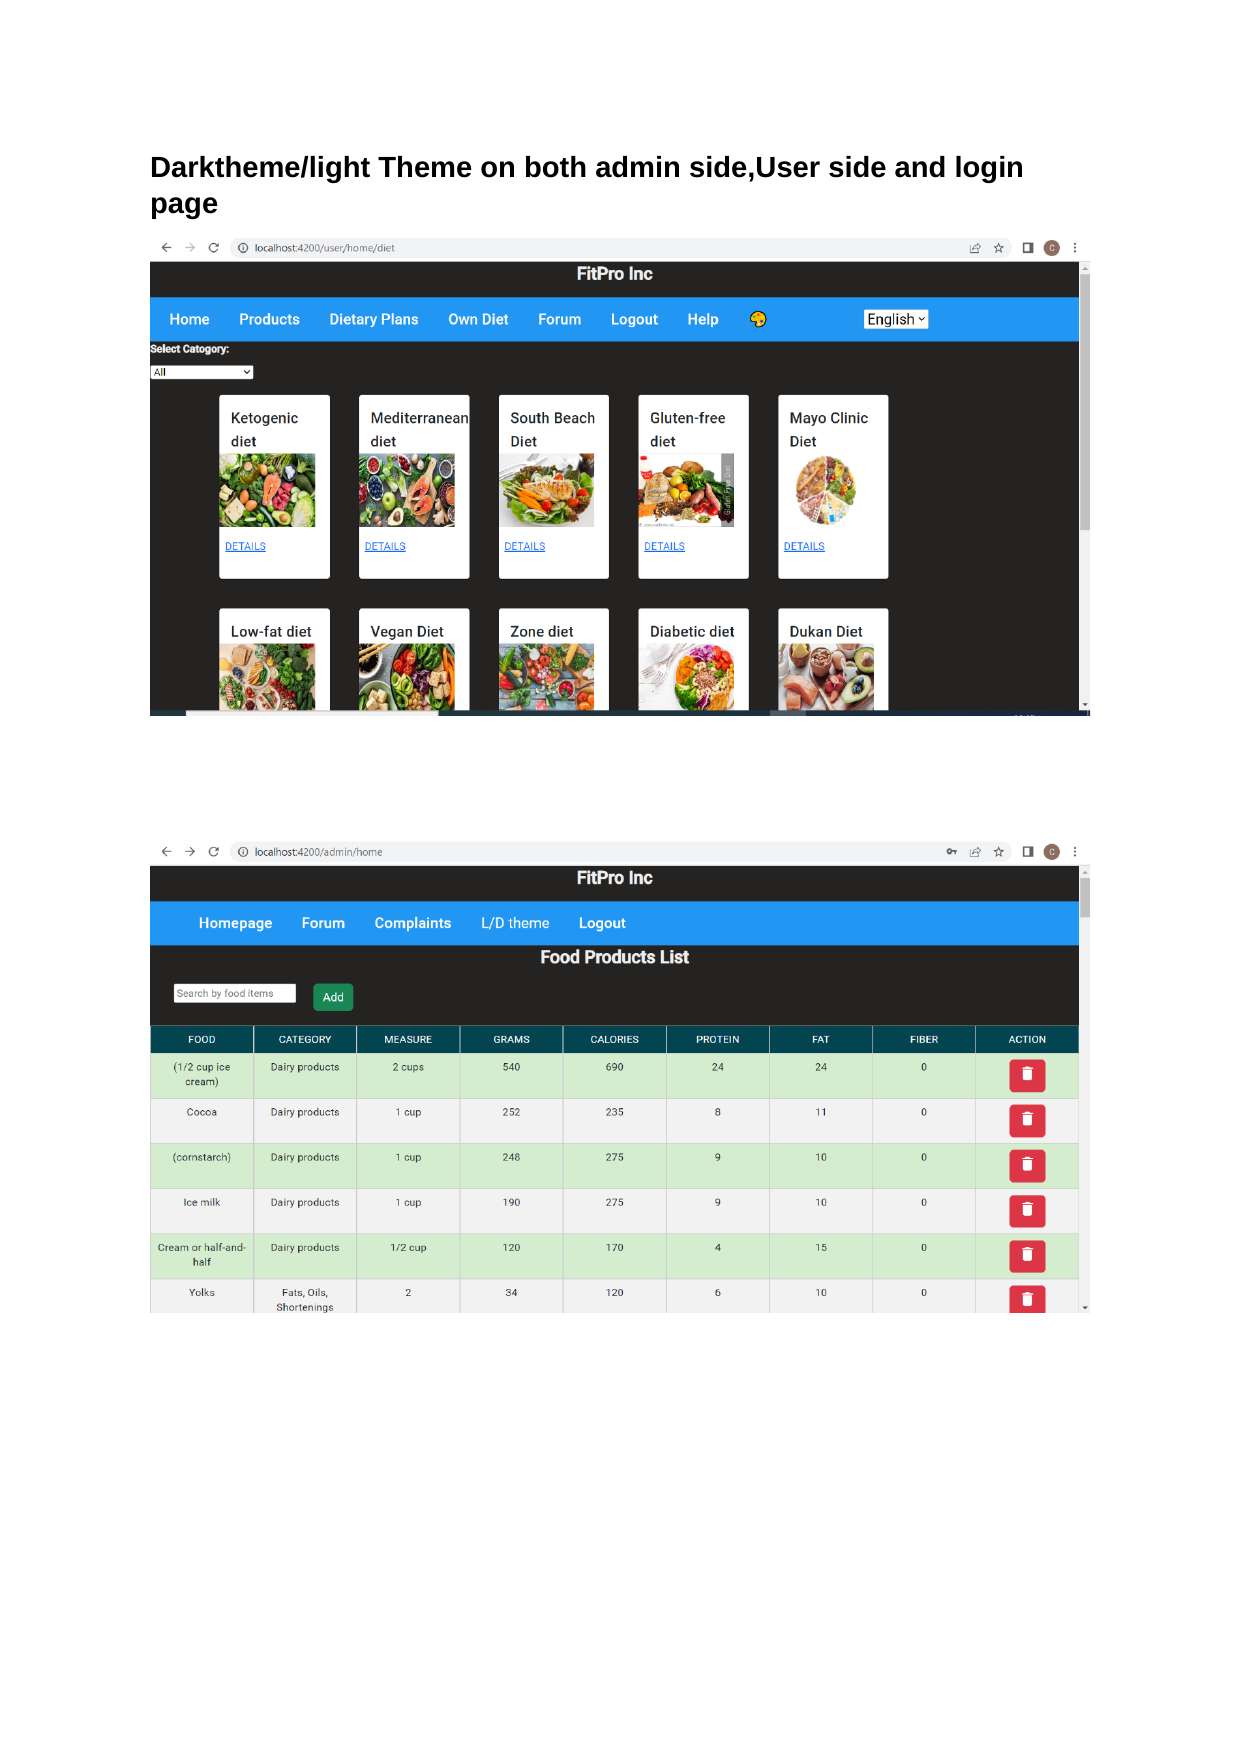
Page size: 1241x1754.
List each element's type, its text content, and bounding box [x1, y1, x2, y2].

picture [150, 840, 1091, 1313]
picture [150, 238, 1091, 716]
text Darktheme/light Theme on both admin side,User side and login page [150, 150, 1090, 220]
